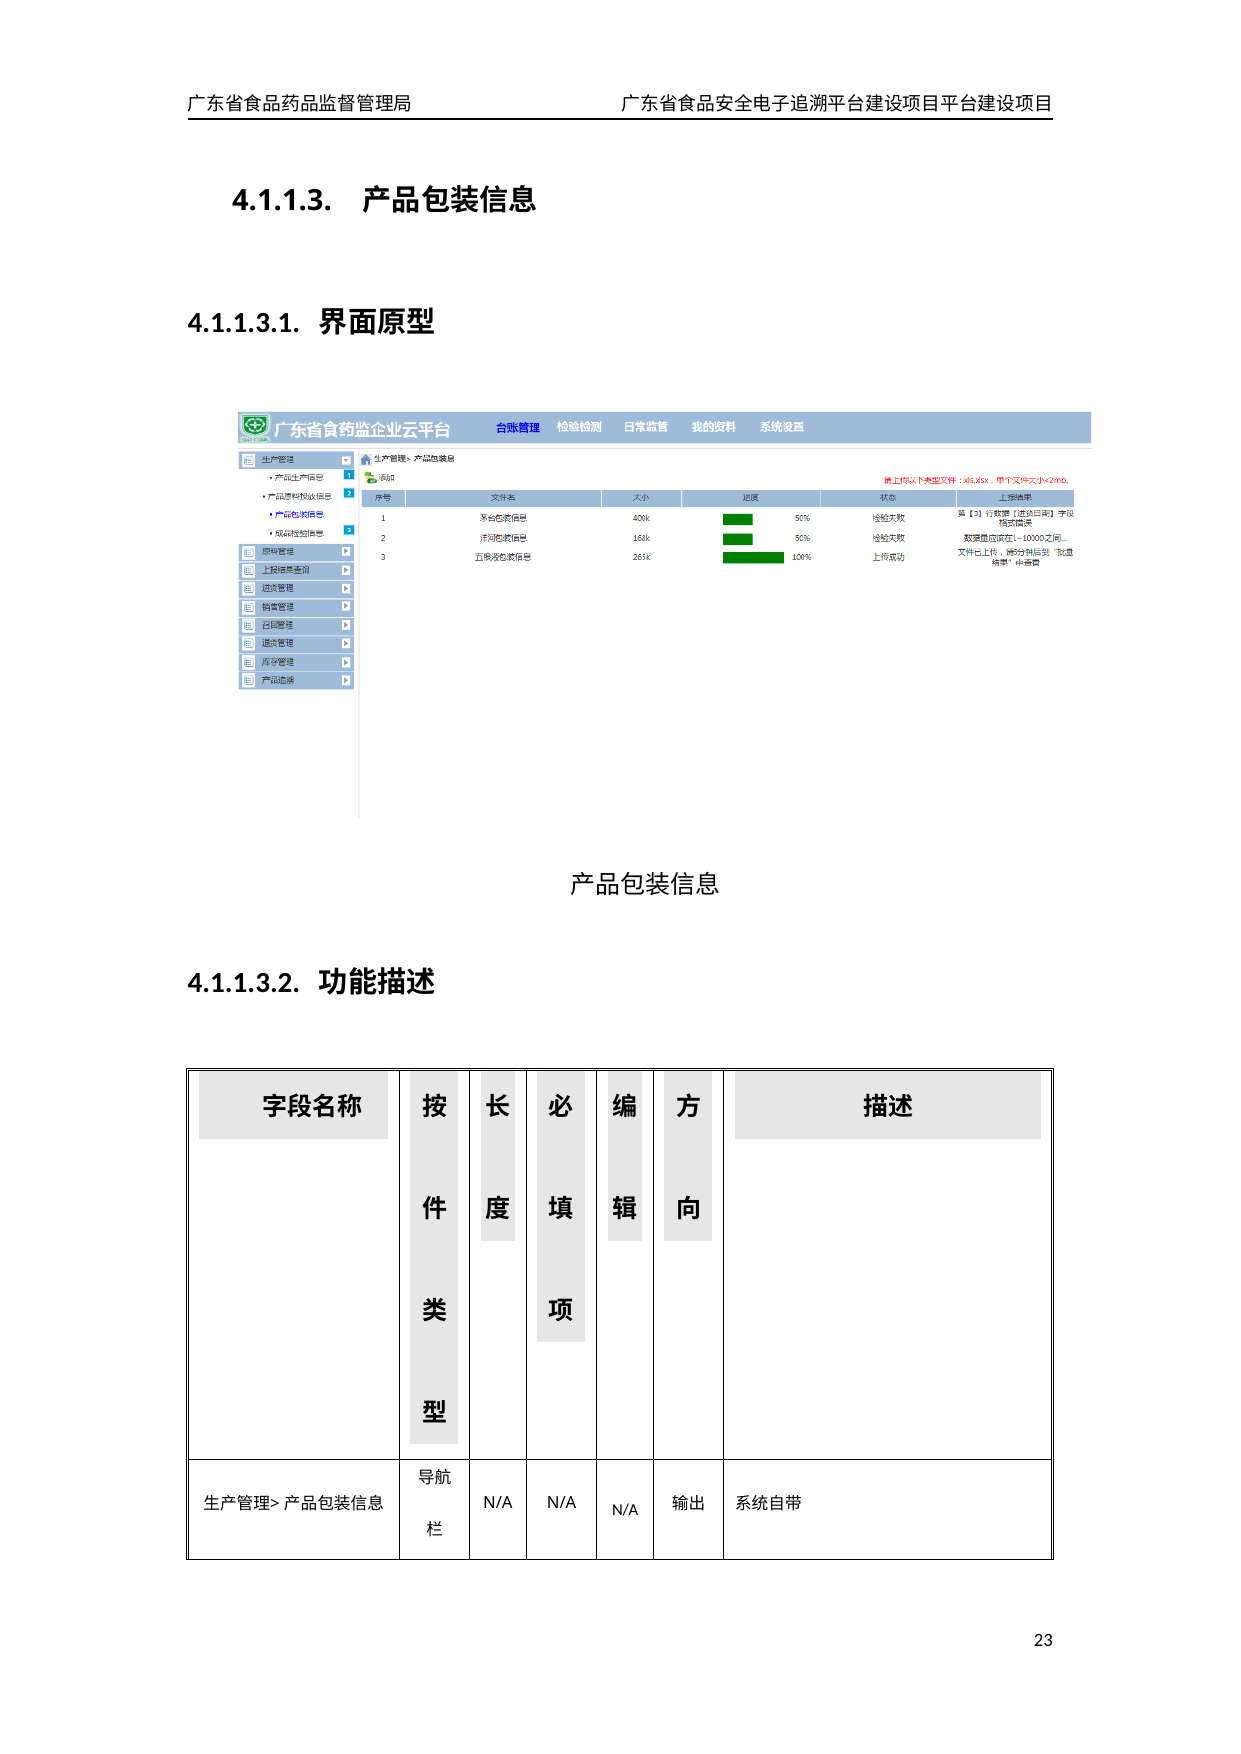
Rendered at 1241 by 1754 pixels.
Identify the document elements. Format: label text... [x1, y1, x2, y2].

table_cell 生产管理> 产品包装信息 [189, 1460, 399, 1559]
picture [237, 407, 1103, 831]
subtitle 功能描述 [187, 946, 1053, 1014]
table_header 方向 [654, 1071, 723, 1459]
table_cell 导航栏 [400, 1460, 469, 1559]
table_cell 系统自带 [724, 1460, 1051, 1559]
table_header 必填项 [527, 1071, 596, 1459]
table_header 长度 [470, 1071, 526, 1459]
table_cell N/A [470, 1460, 526, 1559]
table_header 字段名称 [189, 1071, 399, 1459]
table_cell 输出 [654, 1460, 723, 1559]
subtitle 界面原型 [187, 286, 1053, 353]
subtitle 产品包装信息 [232, 164, 1053, 232]
table_cell N/A [527, 1460, 596, 1559]
table_header 描述 [724, 1071, 1051, 1459]
table_cell N/A [597, 1460, 653, 1559]
table_header 按件类型 [400, 1071, 469, 1459]
text 产品包装信息 [187, 849, 1053, 917]
table_header 编辑 [597, 1071, 653, 1459]
